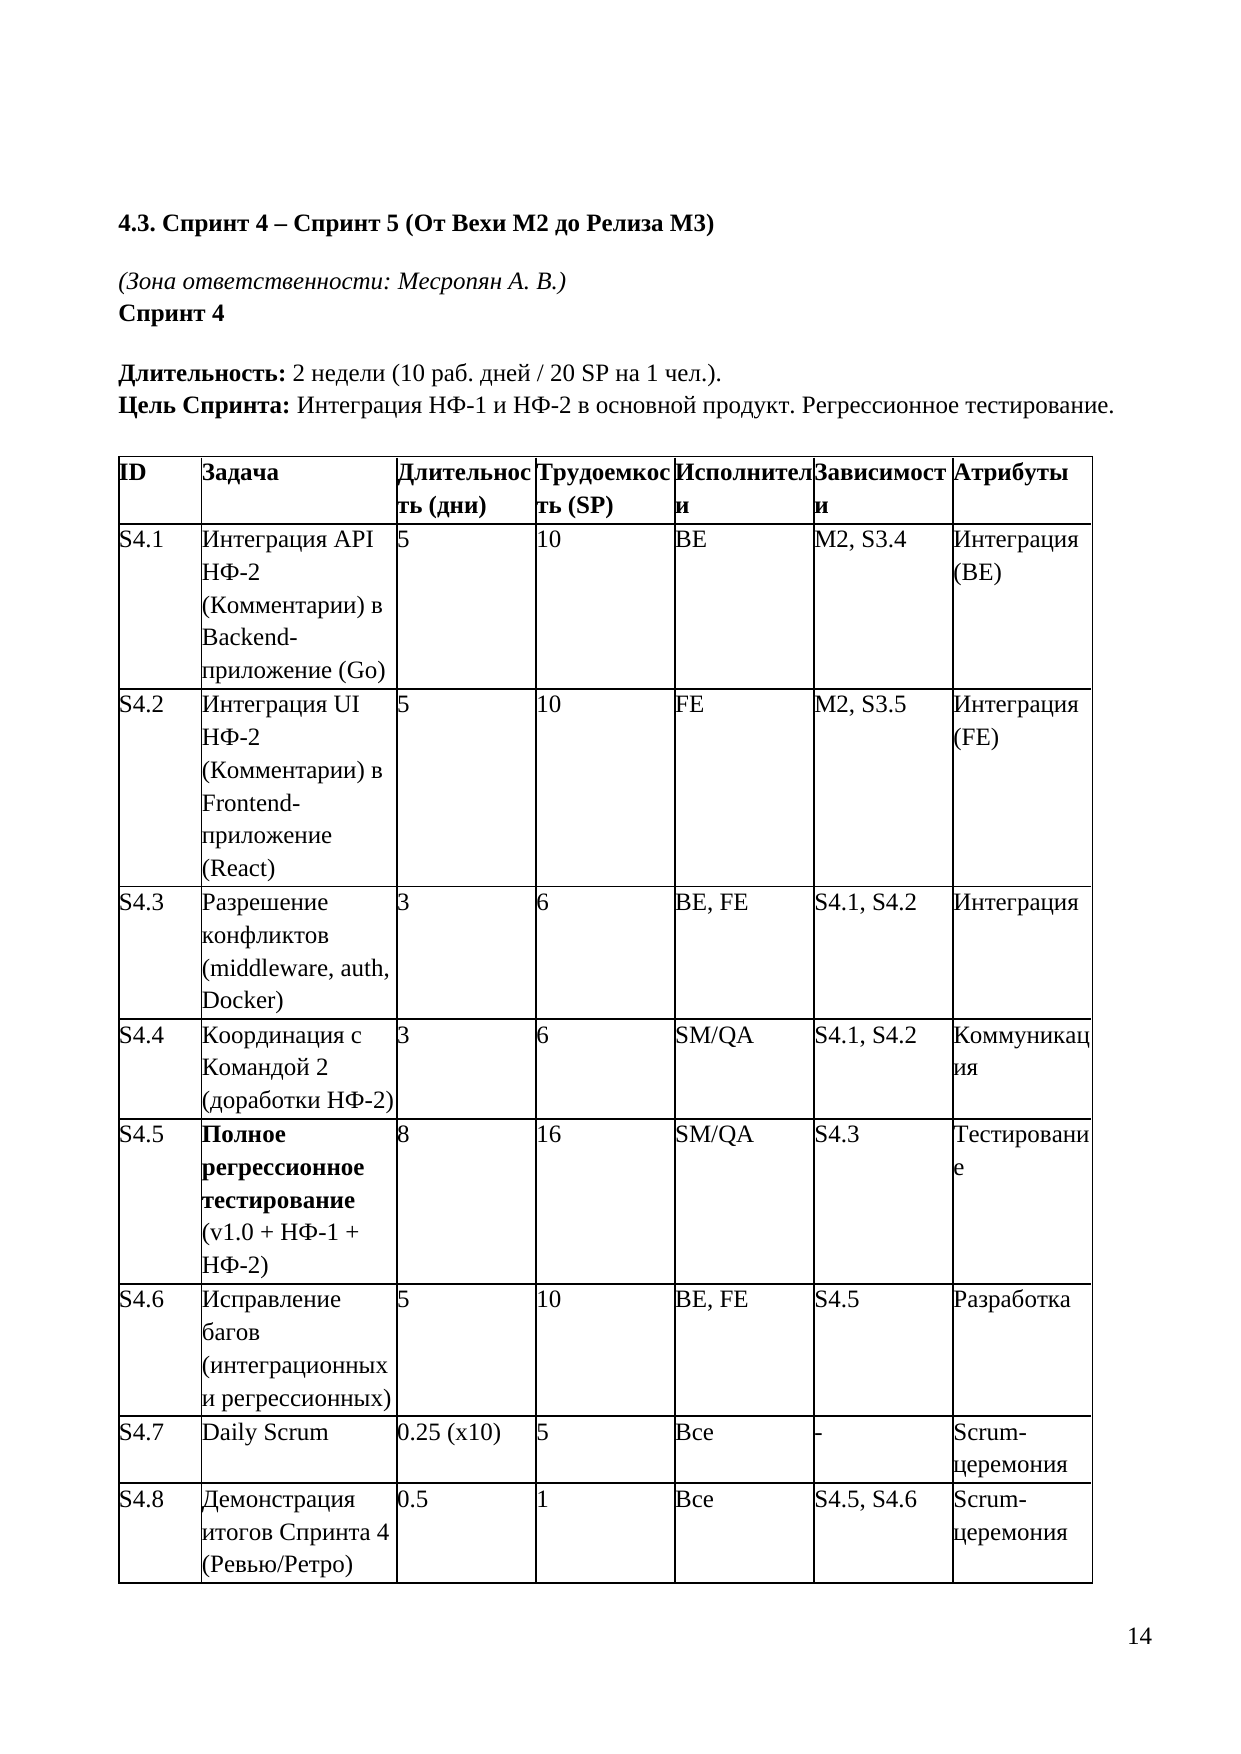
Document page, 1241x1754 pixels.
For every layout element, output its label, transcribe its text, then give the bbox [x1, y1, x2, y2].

table_header Зависимости [815, 457, 953, 523]
table_cell Демонстрация итогов Спринта 4 (Ревью/Ретро) [202, 1484, 396, 1582]
table_header Исполнители [676, 457, 814, 523]
table_cell Полное регрессионное тестирование (v1.0 + НФ-1 + НФ-2) [202, 1120, 396, 1283]
table_cell SM/QA [676, 1120, 813, 1283]
table_cell 6 [537, 887, 674, 1018]
table_header ID [120, 457, 201, 523]
table_cell S4.1, S4.2 [815, 887, 952, 1018]
table_cell S4.3 [815, 1120, 952, 1283]
table_cell S4.4 [120, 1020, 201, 1118]
table_cell 8 [398, 1120, 535, 1283]
table_cell Интеграция [954, 886, 1092, 1018]
table_cell 10 [537, 690, 674, 886]
table_header Длительность (дни) [398, 457, 536, 523]
table_cell 1 [537, 1484, 674, 1582]
table_cell SM/QA [676, 1020, 813, 1118]
table_cell BE, FE [676, 887, 813, 1018]
table_cell 0.25 (x10) [398, 1417, 535, 1482]
table_cell Scrum-церемония [954, 1482, 1092, 1582]
table_cell Интеграция API НФ-2 (Комментарии) в Backend-приложение (Go) [202, 525, 396, 688]
table_header Трудоемкость (SP) [537, 457, 675, 523]
table_cell Коммуникация [954, 1018, 1092, 1118]
table_cell Интеграция UI НФ-2 (Комментарии) в Frontend-приложение (React) [202, 690, 396, 886]
table_cell S4.3 [120, 887, 201, 1018]
subtitle 4.3. Спринт 4 – Спринт 5 (От Вехи M2 до Релиза M3) [118, 208, 1152, 237]
table_cell S4.8 [120, 1484, 201, 1582]
table_cell 10 [537, 1285, 674, 1415]
text Спринт 4 [118, 298, 1152, 327]
table_cell 5 [398, 1285, 535, 1415]
text (Зона ответственности: Месропян А. В.) [118, 266, 1152, 294]
table_cell S4.5, S4.6 [815, 1484, 952, 1582]
table_cell Координация с Командой 2 (доработки НФ-2) [202, 1020, 396, 1118]
table_cell Исправление багов (интеграционных и регрессионных) [202, 1285, 396, 1415]
table_cell BE, FE [676, 1285, 813, 1415]
table_cell Все [676, 1484, 813, 1582]
table_cell 10 [537, 525, 674, 688]
table_cell Daily Scrum [202, 1417, 396, 1482]
table_cell S4.2 [120, 690, 201, 886]
table_cell Разработка [954, 1283, 1092, 1415]
table_cell FE [676, 690, 813, 886]
table_cell BE [676, 525, 813, 688]
table_cell S4.5 [120, 1120, 201, 1283]
table_cell - [815, 1417, 952, 1482]
table_cell M2, S3.4 [815, 525, 952, 688]
table_header Атрибуты [954, 457, 1092, 523]
table_cell M2, S3.5 [815, 690, 952, 886]
table_cell Scrum-церемония [954, 1415, 1092, 1482]
table_cell S4.6 [120, 1285, 201, 1415]
table_cell 3 [398, 887, 535, 1018]
table_cell Разрешение конфликтов (middleware, auth, Docker) [202, 887, 396, 1018]
table_cell 6 [537, 1020, 674, 1118]
table_cell 5 [537, 1417, 674, 1482]
table_cell S4.1, S4.2 [815, 1020, 952, 1118]
table_cell 5 [398, 690, 535, 886]
table_cell Все [676, 1417, 813, 1482]
table_cell S4.7 [120, 1417, 201, 1482]
text Цель Спринта: Интеграция НФ-1 и НФ-2 в основной продукт. Регрессионное тестирование. [118, 390, 1152, 452]
table_cell S4.5 [815, 1285, 952, 1415]
table_header Задача [202, 457, 397, 523]
table_cell 3 [398, 1020, 535, 1118]
table_cell 16 [537, 1120, 674, 1283]
table_cell 0.5 [398, 1484, 535, 1582]
table_cell S4.1 [120, 525, 201, 688]
table_cell Тестирование [954, 1118, 1092, 1283]
table_cell 5 [398, 525, 535, 688]
table_cell Интеграция (BE) [954, 523, 1092, 688]
text Длительность: 2 недели (10 раб. дней / 20 SP на 1 чел.). [118, 358, 1152, 386]
table_cell Интеграция (FE) [954, 688, 1092, 886]
